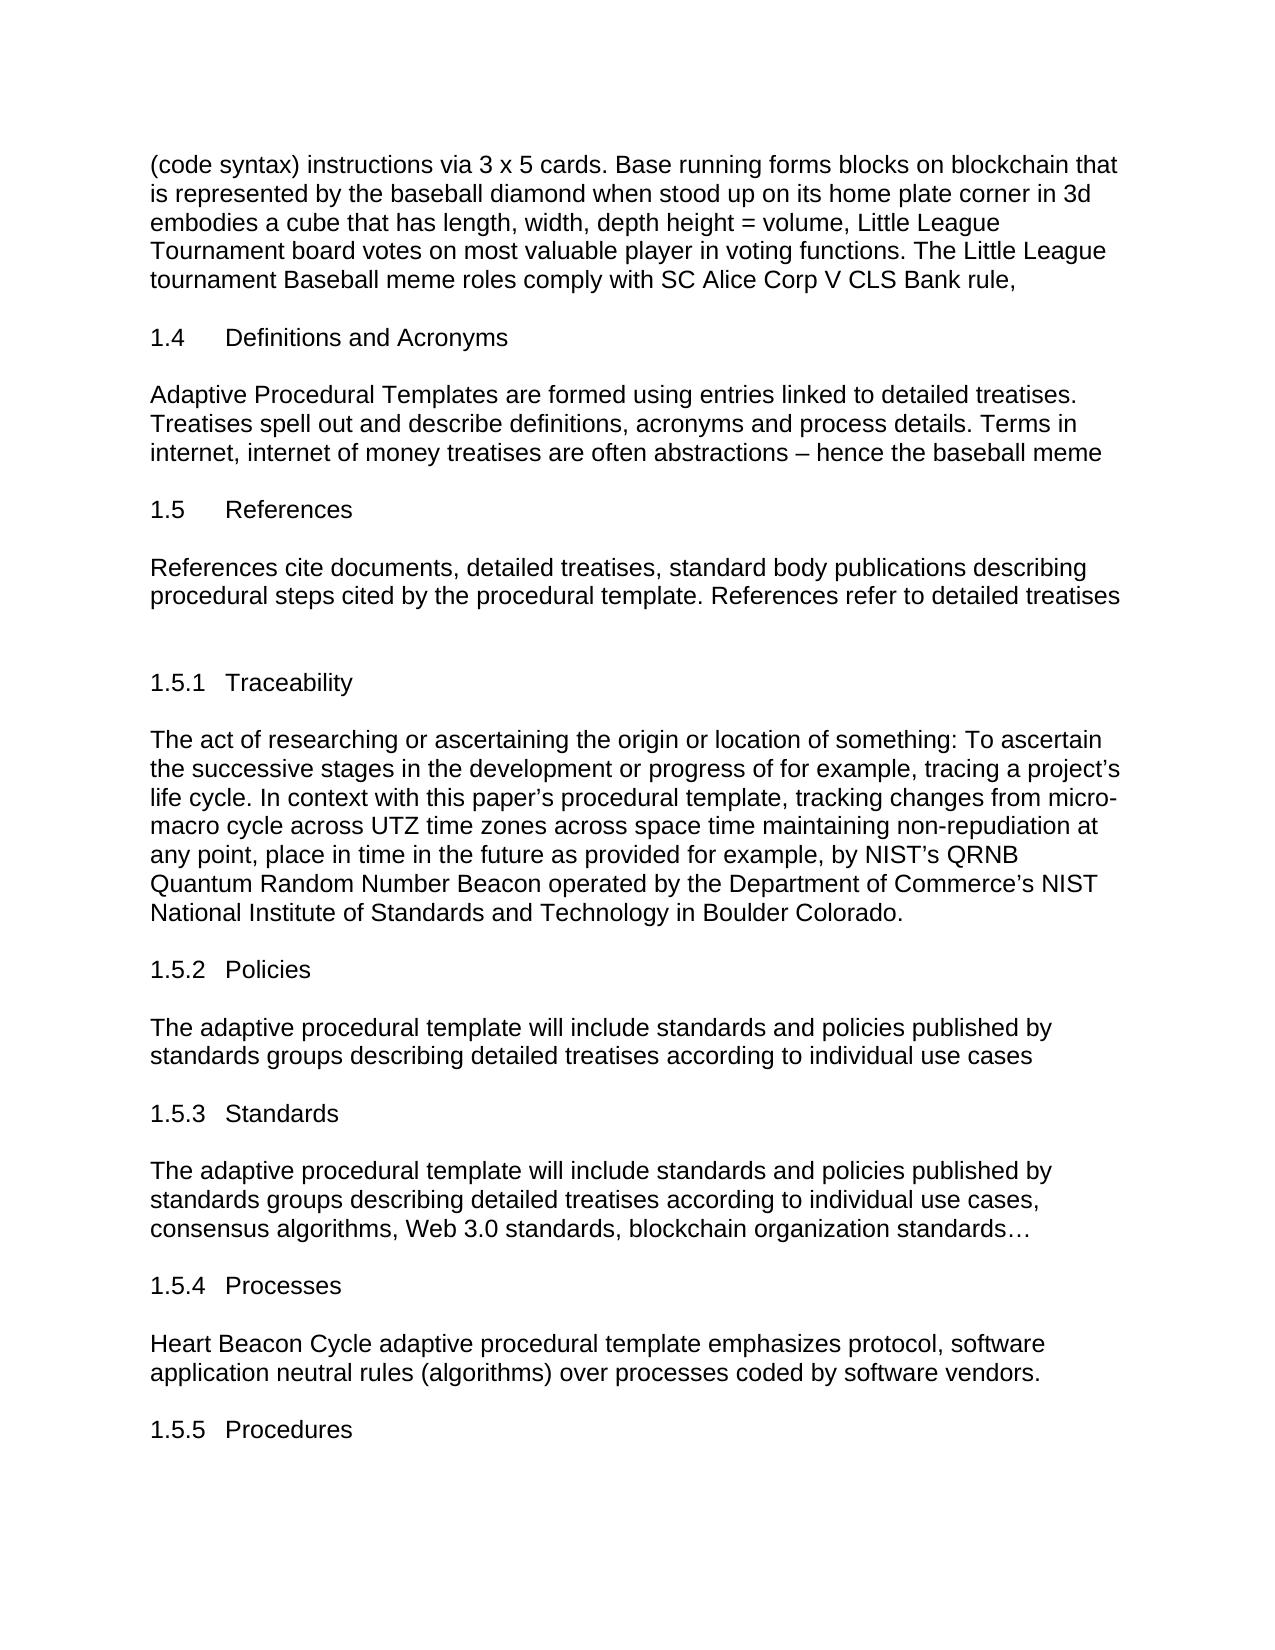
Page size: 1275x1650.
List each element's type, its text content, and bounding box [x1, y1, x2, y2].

text 1.5.3 Standards [150, 1099, 1125, 1127]
text 1.5.5 Procedures [150, 1415, 1125, 1444]
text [150, 150, 1125, 294]
text Heart Beacon Cycle adaptive procedural template emphasizes protocol, software application neutral rules (algorithms) over processes coded by software vendors. [150, 1329, 1125, 1386]
text 1.5.1 Traceability [150, 667, 1125, 696]
text 1.5.2 Policies [150, 955, 1125, 984]
text 1.4 Definitions and Acronyms [150, 322, 1125, 351]
text References cite documents, detailed treatises, standard body publications describing procedural steps cited by the procedural template. References refer to detailed treatises [150, 552, 1125, 610]
text The adaptive procedural template will include standards and policies published by standards groups describing detailed treatises according to individual use cases [150, 1012, 1125, 1070]
text 1.5 References [150, 495, 1125, 524]
text 1.5.4 Processes [150, 1271, 1125, 1300]
text Adaptive Procedural Templates are formed using entries linked to detailed treatises. Treatises spell out and describe definitions, acronyms and process details. Terms in internet, internet of money treatises are often abstractions – hence the baseball meme [150, 380, 1125, 466]
text The act of researching or ascertaining the origin or location of something: To ascertain the successive stages in the development or progress of for example, tracing a project’s life cycle. In context with this paper’s procedural template, tracking changes from micro-macro cycle across UTZ time zones across space time maintaining non-repudiation at any point, place in time in the future as provided for example, by NIST’s QRNB Quantum Random Number Beacon operated by the Department of Commerce’s NIST National Institute of Standards and Technology in Boulder Colorado. [150, 725, 1125, 926]
text The adaptive procedural template will include standards and policies published by standards groups describing detailed treatises according to individual use cases, consensus algorithms, Web 3.0 standards, blockchain organization standards… [150, 1156, 1125, 1242]
